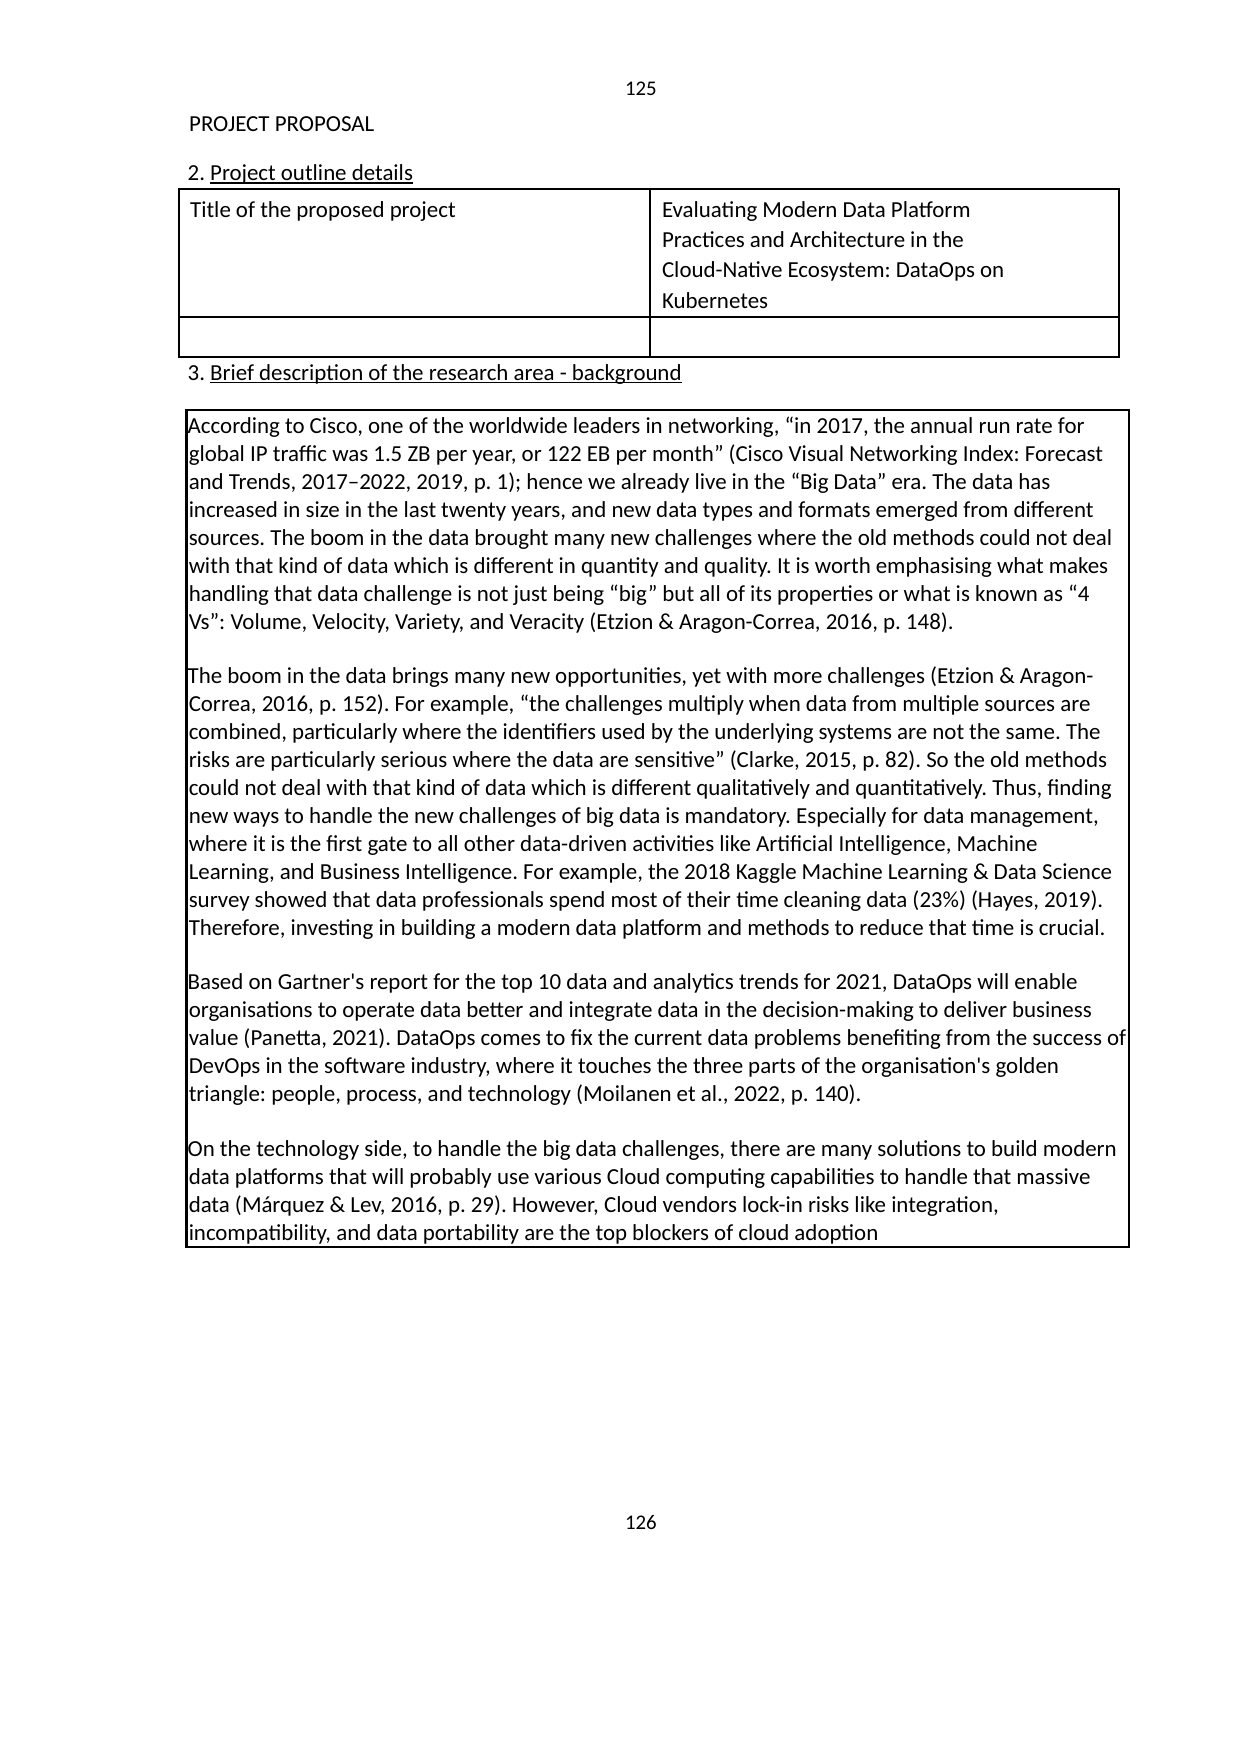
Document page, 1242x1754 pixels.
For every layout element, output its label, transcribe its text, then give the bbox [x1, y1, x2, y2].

text 126 [189, 1509, 1092, 1535]
text According to Cisco, one of the worldwide leaders in networking, “in 2017, the annual run rate for global IP traffic was 1.5 ZB per year, or 122 EB per month” (Cisco Visual Networking Index: Forecast and Trends, 2017–2022, 2019, p. 1); hence we already live in the “Big Data” era. The data has increased in size in the last twenty years, and new data types and formats emerged from different sources. The boom in the data brought many new challenges where the old methods could not deal with that kind of data which is different in quantity and quality. It is worth emphasising what makes handling that data challenge is not just being “big” but all of its properties or what is known as “4 Vs”: Volume, Velocity, Variety, and Veracity (Etzion & Aragon-Correa, 2016, p. 148). [188, 411, 1128, 635]
table_cell [651, 318, 1118, 356]
text PROJECT PROPOSAL [189, 109, 1092, 137]
text On the technology side, to handle the big data challenges, there are many solutions to build modern data platforms that will probably use various Cloud computing capabilities to handle that massive data (Márquez & Lev, 2016, p. 29). However, Cloud vendors lock-in risks like integration, incompatibility, and data portability are the top blockers of cloud adoption [188, 1132, 1128, 1246]
table_header Title of the proposed project [180, 190, 649, 316]
subtitle 2. Project outline details [187, 158, 1129, 186]
table_header Evaluating Modern Data Platform Practices and Architecture in the Cloud-Native Ecosystem: DataOps on Kubernetes [651, 190, 1118, 316]
text The boom in the data brings many new opportunities, yet with more challenges (Etzion & Aragon-Correa, 2016, p. 152). For example, “the challenges multiply when data from multiple sources are combined, particularly where the identifiers used by the underlying systems are not the same. The risks are particularly serious where the data are sensitive” (Clarke, 2015, p. 82). So the old methods could not deal with that kind of data which is different qualitatively and quantitatively. Thus, finding new ways to handle the new challenges of big data is mandatory. Especially for data management, where it is the first gate to all other data-driven activities like Artificial Intelligence, Machine Learning, and Business Intelligence. For example, the 2018 Kaggle Machine Learning & Data Science survey showed that data professionals spend most of their time cleaning data (23%) (Hayes, 2019). Therefore, investing in building a modern data platform and methods to reduce that time is crucial. [188, 659, 1128, 941]
text Based on Gartner's report for the top 10 data and analytics trends for 2021, DataOps will enable organisations to operate data better and integrate data in the decision-making to deliver business value (Panetta, 2021). DataOps comes to fix the current data problems benefiting from the success of DevOps in the software industry, where it touches the three parts of the organisation's golden triangle: people, process, and technology (Moilanen et al., 2022, p. 140). [188, 965, 1128, 1108]
subtitle 3. Brief description of the research area - background [187, 358, 1129, 386]
table_cell [180, 318, 649, 356]
